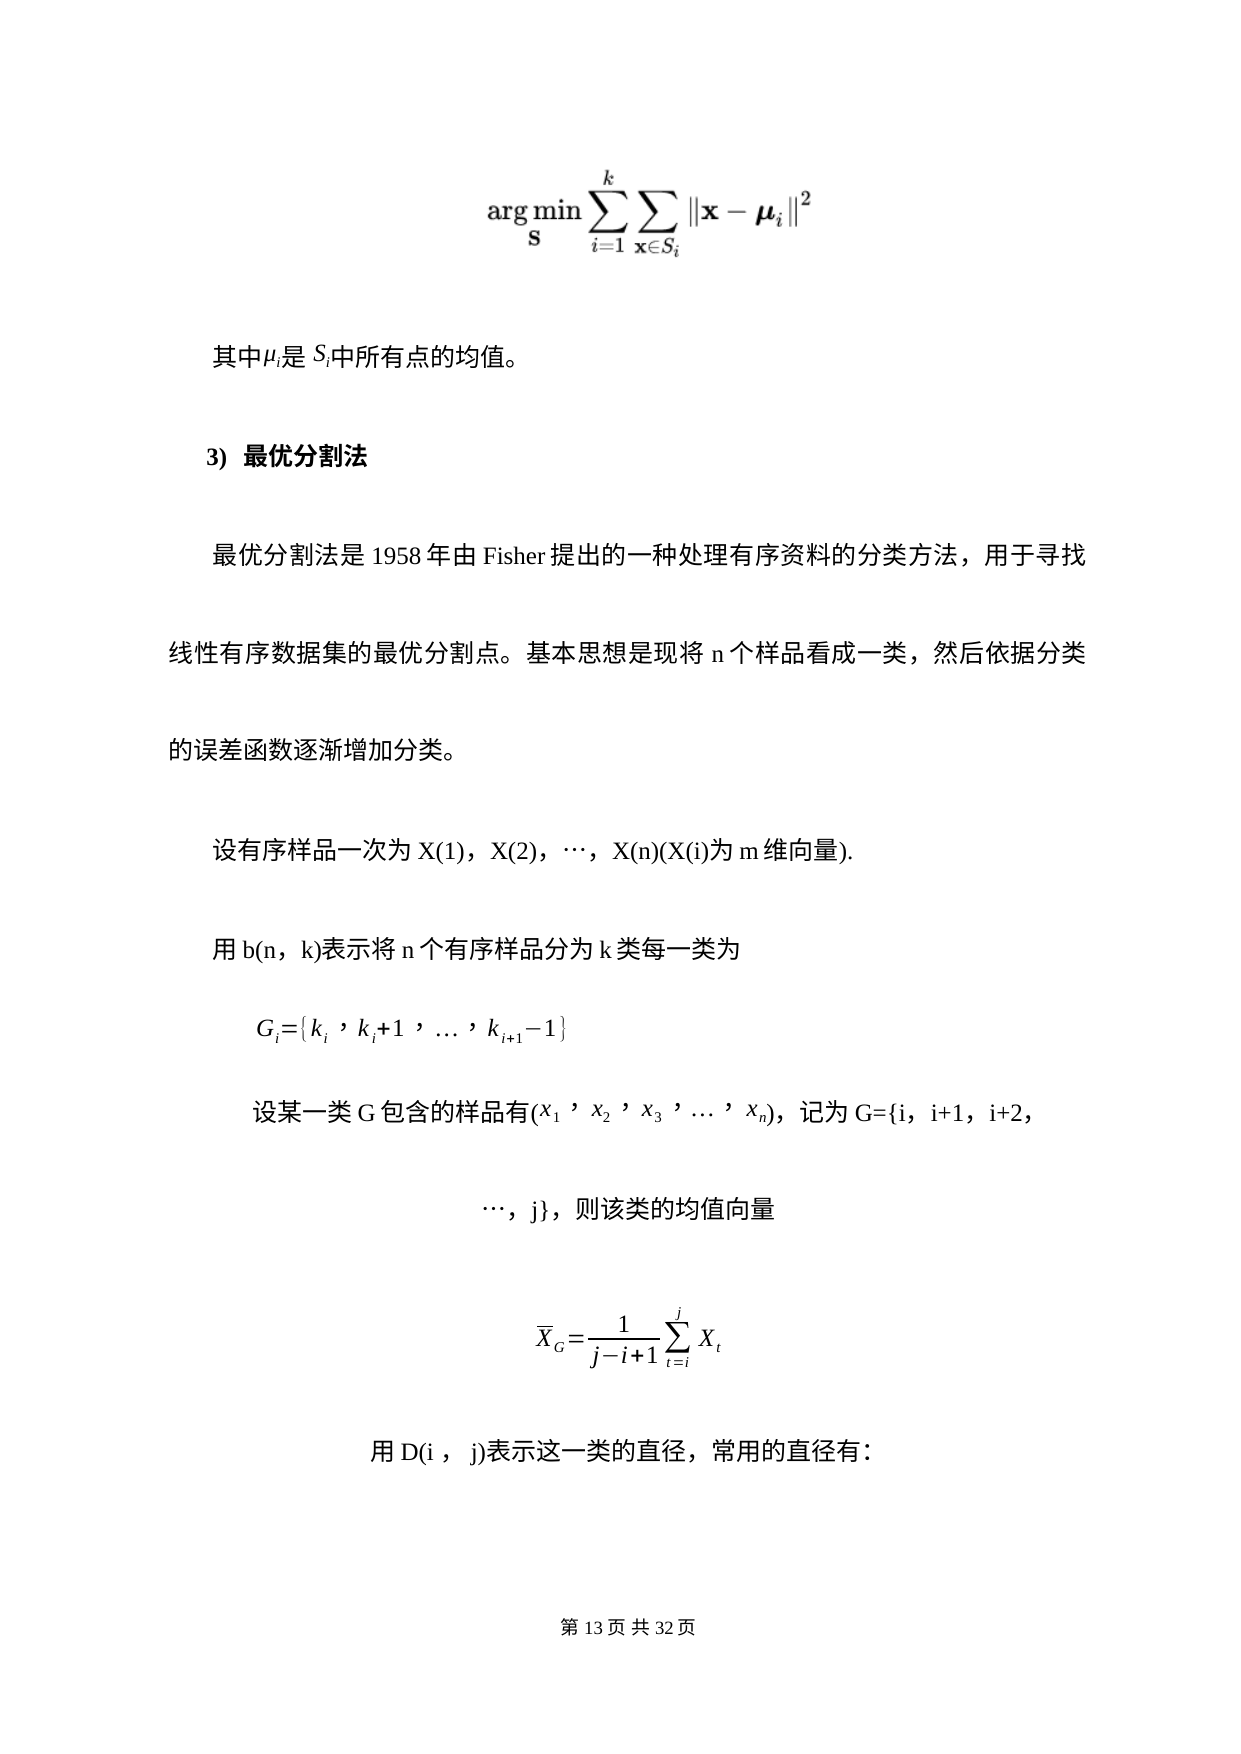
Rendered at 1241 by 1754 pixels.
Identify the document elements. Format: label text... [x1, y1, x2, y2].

text 其中是 中所有点的均值。 [169, 323, 1087, 388]
picture [473, 162, 827, 261]
text 设有序样品一次为X(1)，X(2)，…，X(n)(X(i)为m维向量). [169, 816, 1087, 881]
text 最优分割法是1958年由Fisher提出的一种处理有序资料的分类方法，用于寻找线性有序数据集的最优分割点。基本思想是现将n个样品看成一类，然后依据分类的误差函数逐渐增加分类。 [169, 521, 1087, 781]
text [169, 1417, 1087, 1482]
list 最优分割法 [206, 422, 1087, 487]
text 设某一类G包含的样品有()，记为G={i，i+1，i+2，…，j}，则该类的均值向量 [169, 1078, 1087, 1386]
text 用b(n，k)表示将n个有序样品分为k类每一类为 [169, 915, 1087, 980]
